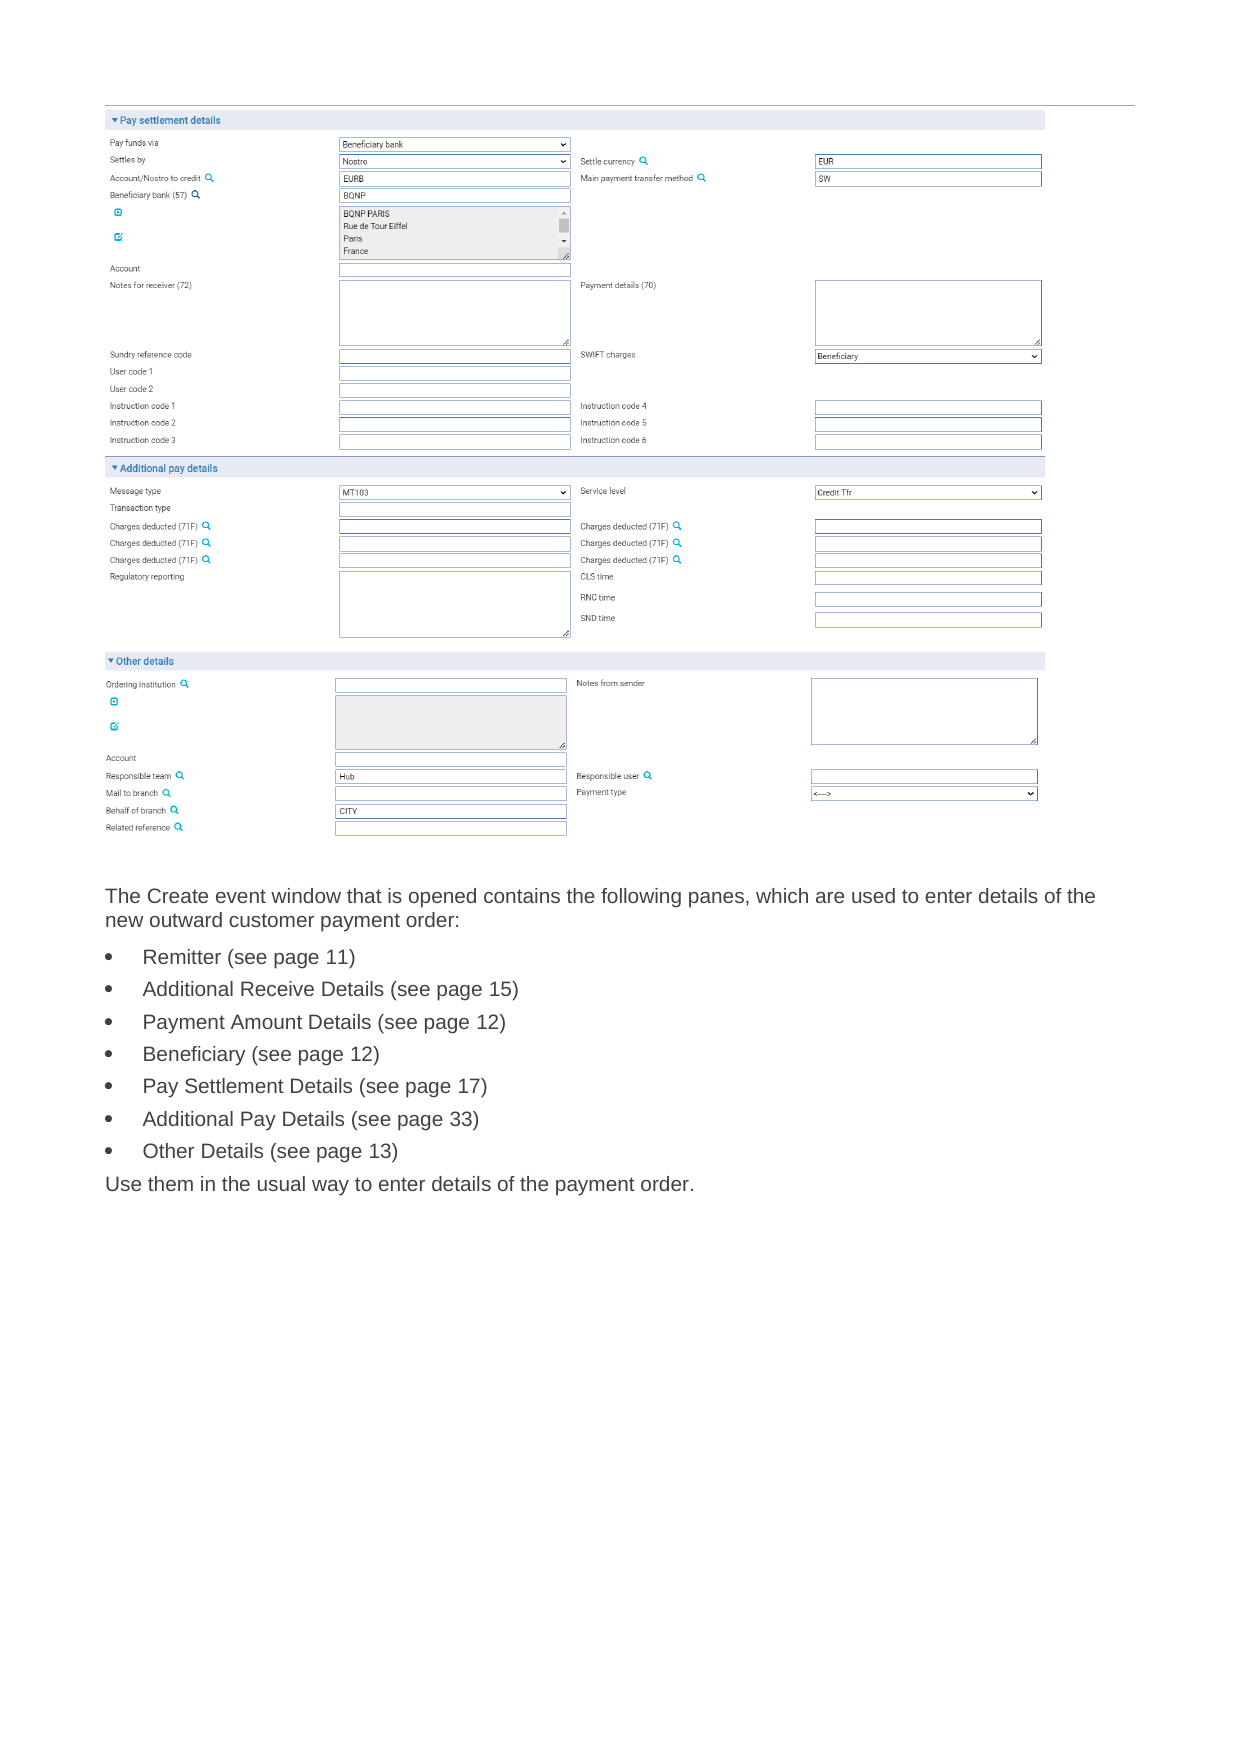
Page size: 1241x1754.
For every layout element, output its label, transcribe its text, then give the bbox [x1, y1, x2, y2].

text Beneficiary (see page 12) [105, 1042, 1135, 1066]
text Payment Amount Details (see page 13) [105, 1009, 1135, 1033]
text Use them in the usual way to enter details of the payment order. [105, 1171, 1135, 1195]
text Other Details (see page 14) [105, 1139, 1135, 1163]
text The Create event window that is opened contains the following panes, which are used to enter details of the new outward customer payment order: [105, 884, 1135, 932]
text Pay Settlement Details (see page 18) [105, 1074, 1135, 1098]
text Additional Pay Details (see page 35) [105, 1107, 1135, 1131]
text Additional Receive Details (see page 16) [105, 977, 1135, 1001]
picture [105, 110, 1046, 640]
picture [105, 652, 1046, 836]
text Remitter (see page 11) [105, 945, 1135, 969]
